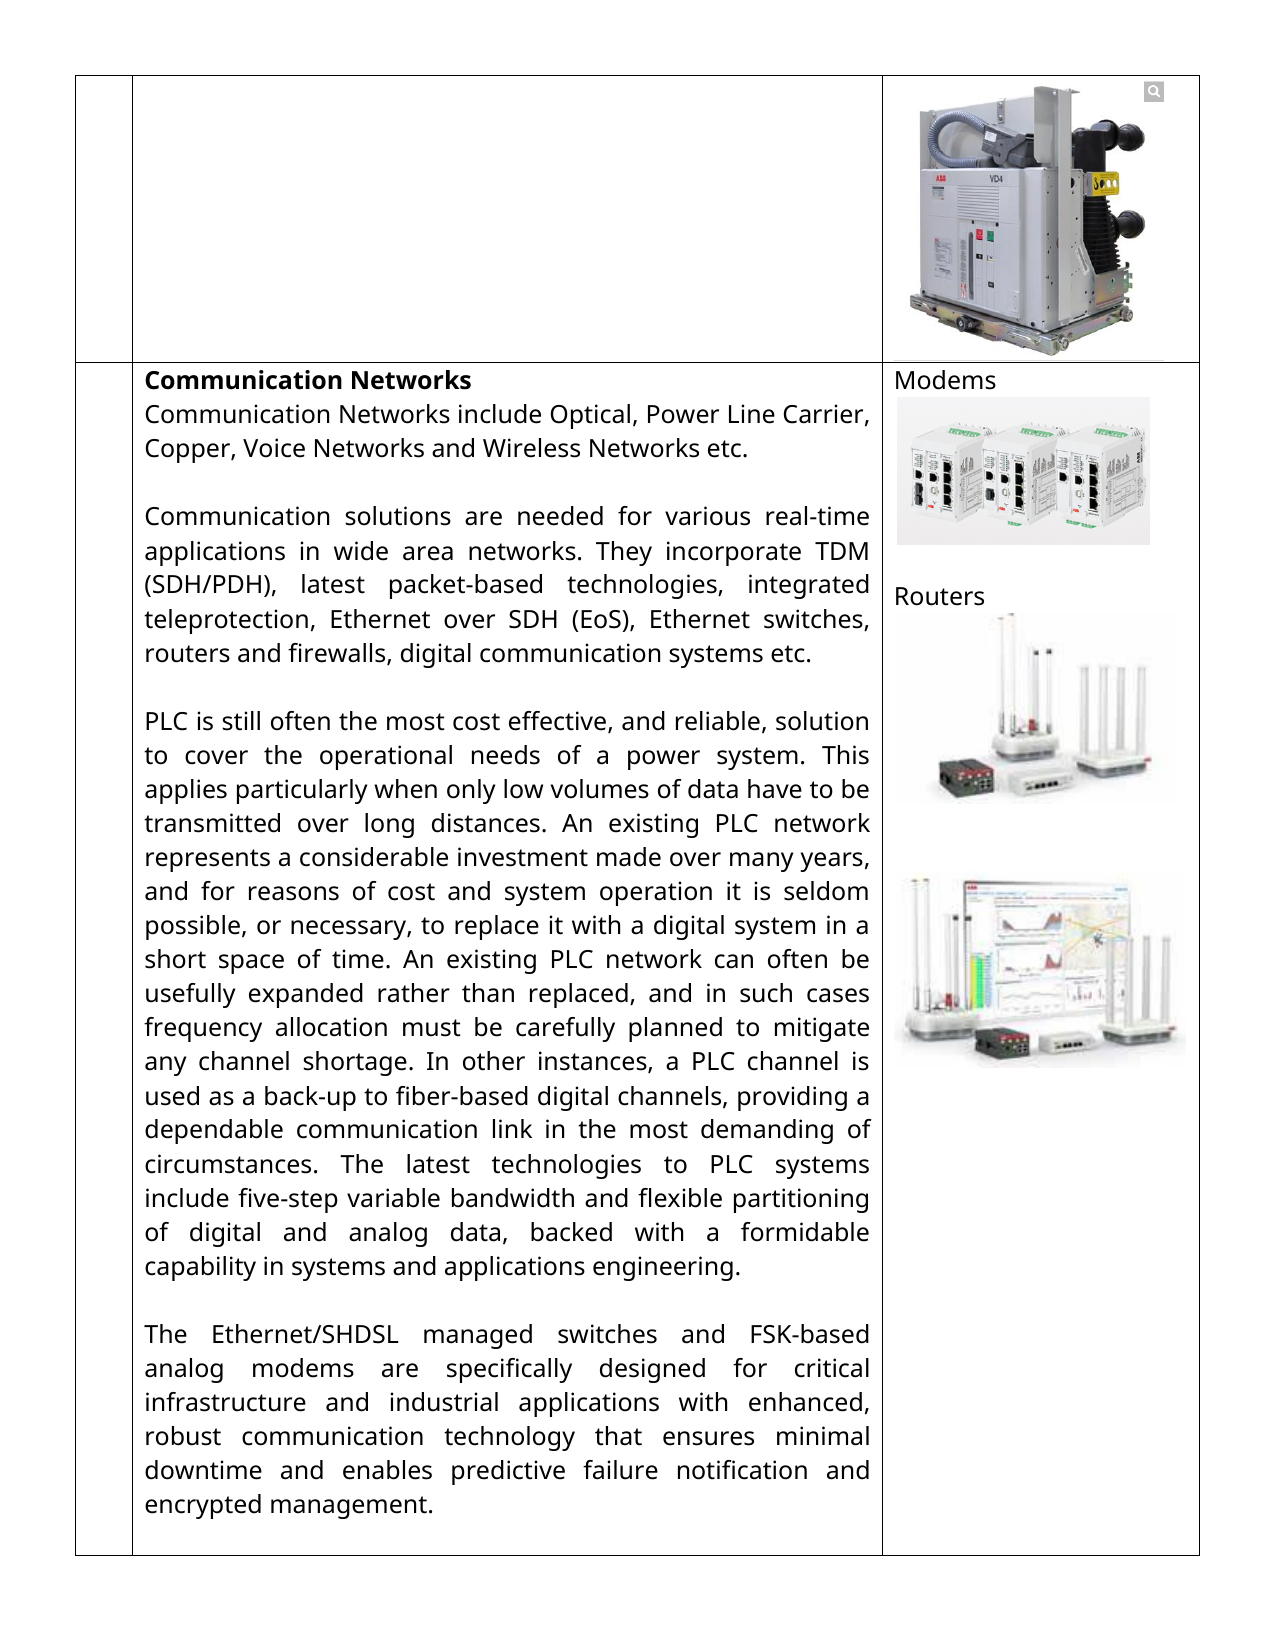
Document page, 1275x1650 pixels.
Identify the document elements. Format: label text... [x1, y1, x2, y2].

table_cell [883, 76, 893, 362]
picture [893, 871, 1186, 1068]
table_cell Modems Routers [883, 363, 1199, 1555]
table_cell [133, 76, 882, 362]
table_cell [76, 76, 132, 362]
table_cell [76, 363, 132, 1555]
picture [893, 396, 1150, 545]
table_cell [133, 363, 882, 1555]
picture [893, 613, 1177, 804]
picture [893, 76, 1174, 362]
table_cell [1174, 76, 1199, 362]
